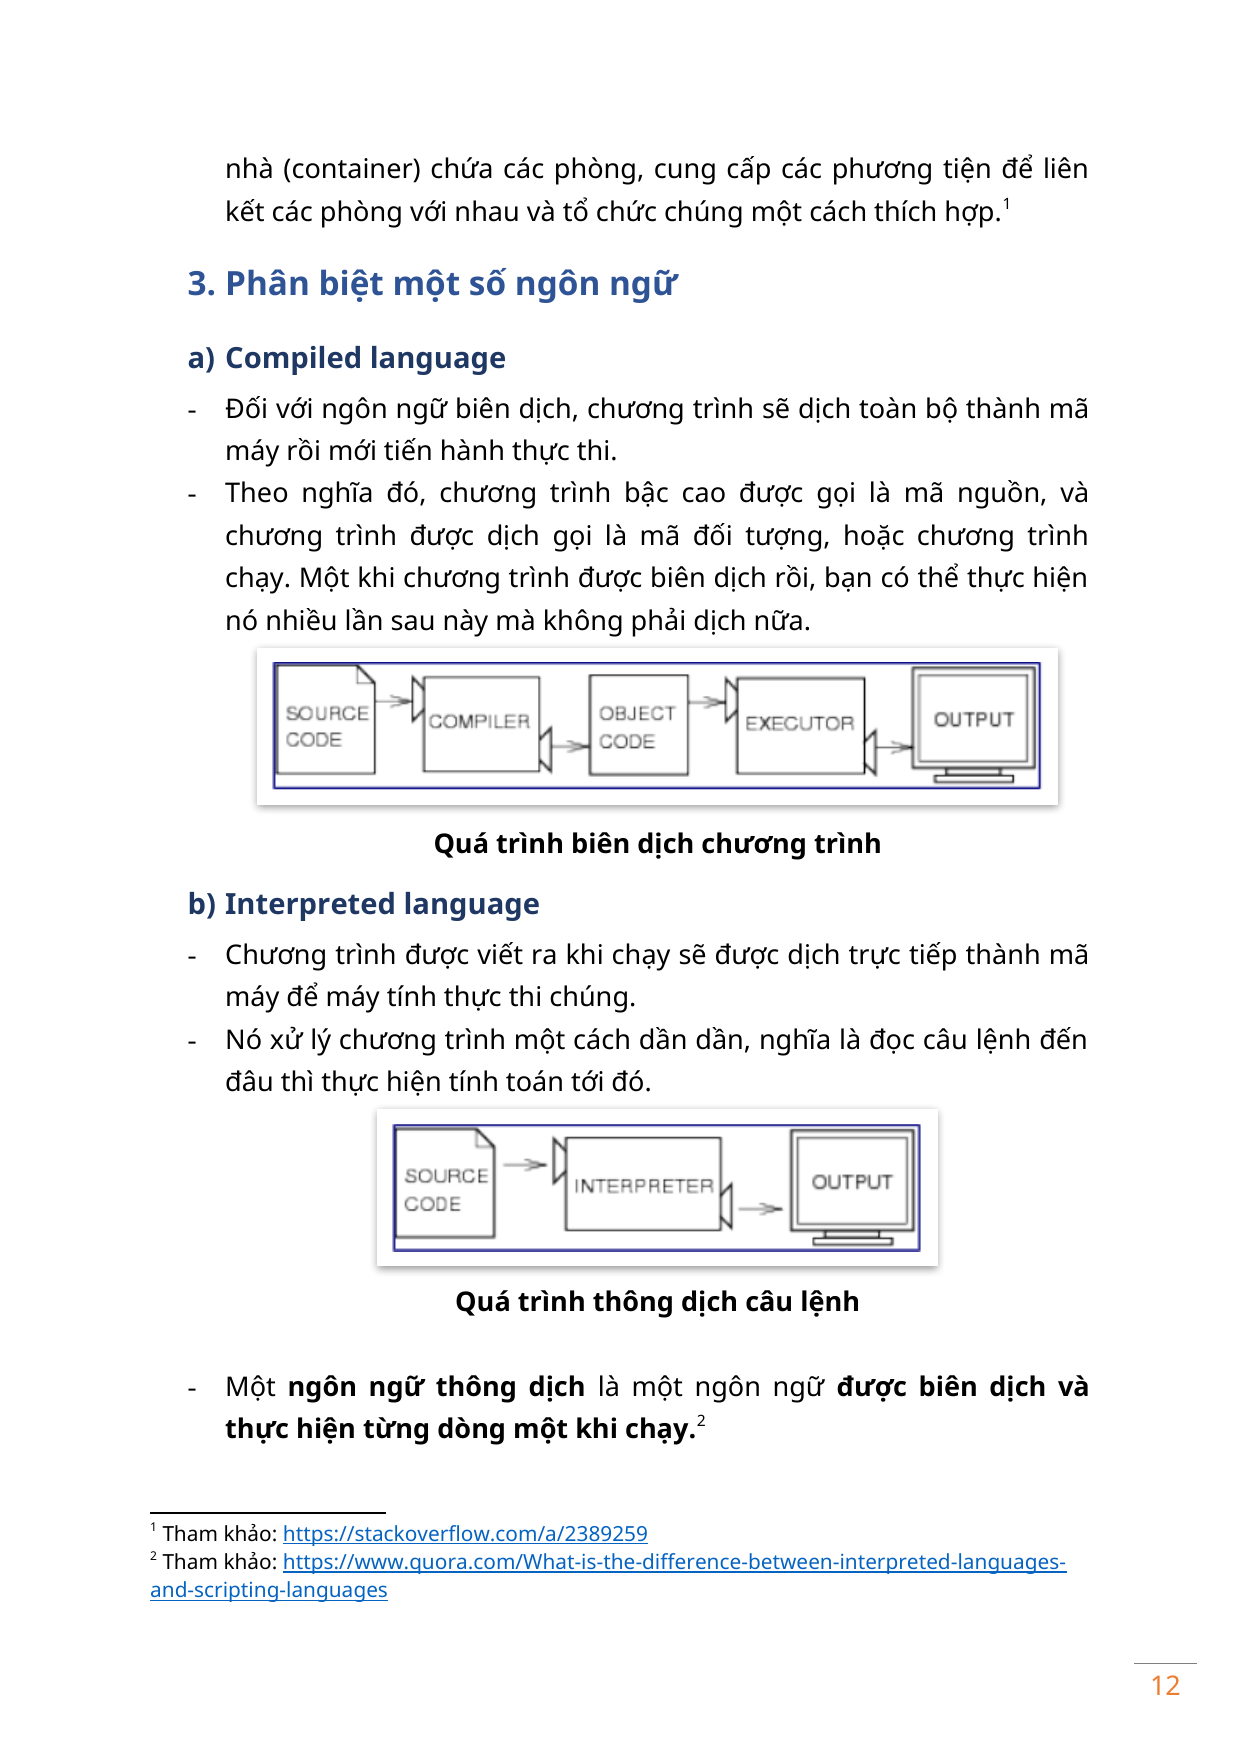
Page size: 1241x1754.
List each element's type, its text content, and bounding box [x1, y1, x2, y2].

list Quá trình biên dịch chương trình [225, 824, 1090, 861]
subtitle Interpreted language [187, 883, 1090, 923]
list Một ngôn ngữ thông dịch là một ngôn ngữ được biên dịch và thực hiện từng dòng một khi chạy. [187, 1367, 1090, 1447]
list Chương trình được viết ra khi chạy sẽ được dịch trực tiếp thành mã máy để máy tính thực thi chúng. [187, 935, 1090, 1015]
subtitle Phân biệt một số ngôn ngữ [187, 260, 1090, 305]
picture [272, 662, 1044, 790]
list Nó xử lý chương trình một cách dần dần, nghĩa là đọc câu lệnh đến đâu thì thực hiện tính toán tới đó. [187, 1020, 1090, 1099]
picture [392, 1124, 923, 1252]
list Đối với ngôn ngữ biên dịch, chương trình sẽ dịch toàn bộ thành mã máy rồi mới tiến hành thực thi. [187, 389, 1090, 468]
subtitle Compiled language [187, 337, 1090, 377]
list Quá trình thông dịch câu lệnh [225, 1282, 1090, 1319]
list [187, 150, 1090, 229]
list Theo nghĩa đó, chương trình bậc cao được gọi là mã nguồn, và chương trình được dịch gọi là mã đối tượng, hoặc chương trình chạy. Một khi chương trình được biên dịch rồi, bạn có thể thực hiện nó nhiều lần sau này mà không phải dịch nữa. [187, 474, 1090, 638]
